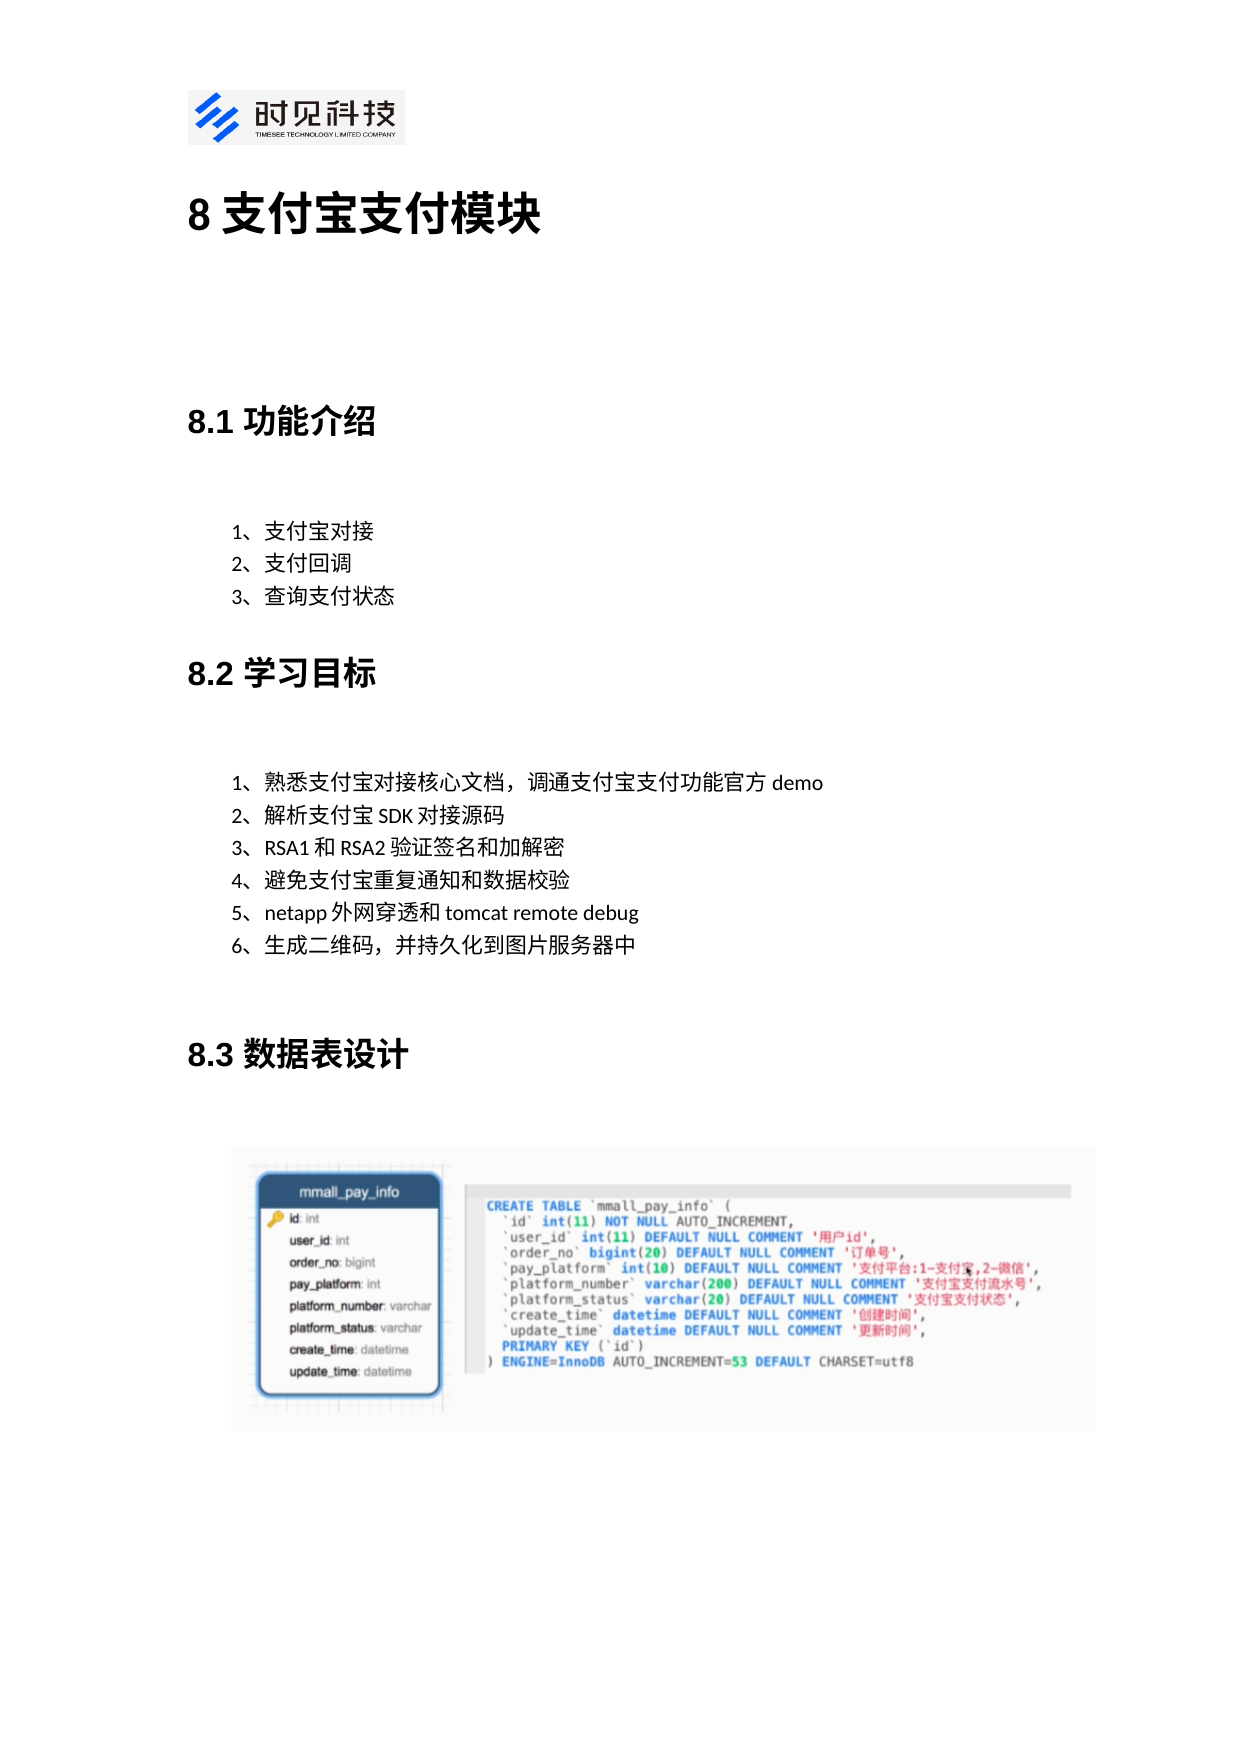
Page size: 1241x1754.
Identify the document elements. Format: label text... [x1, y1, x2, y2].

text 5、netapp外网穿透和tomcat remote debug [187, 895, 1053, 927]
picture [231, 1146, 1096, 1432]
text 3、RSA1和RSA2验证签名和加解密 [187, 830, 1053, 862]
subtitle 8.2 学习目标 [187, 638, 1053, 703]
text 4、避免支付宝重复通知和数据校验 [187, 862, 1053, 895]
subtitle 8.3 数据表设计 [187, 1019, 1053, 1084]
text 2、解析支付宝SDK对接源码 [187, 797, 1053, 830]
text 2、支付回调 [187, 546, 1053, 578]
picture [187, 90, 406, 145]
text 1、支付宝对接 [187, 513, 1053, 546]
text 1、熟悉支付宝对接核心文档，调通支付宝支付功能官方demo [187, 765, 1053, 797]
text 6、生成二维码，并持久化到图片服务器中 [187, 927, 1053, 960]
subtitle 8 支付宝支付模块 [187, 162, 1053, 259]
text 3、查询支付状态 [187, 578, 1053, 611]
subtitle 8.1 功能介绍 [187, 387, 1053, 452]
